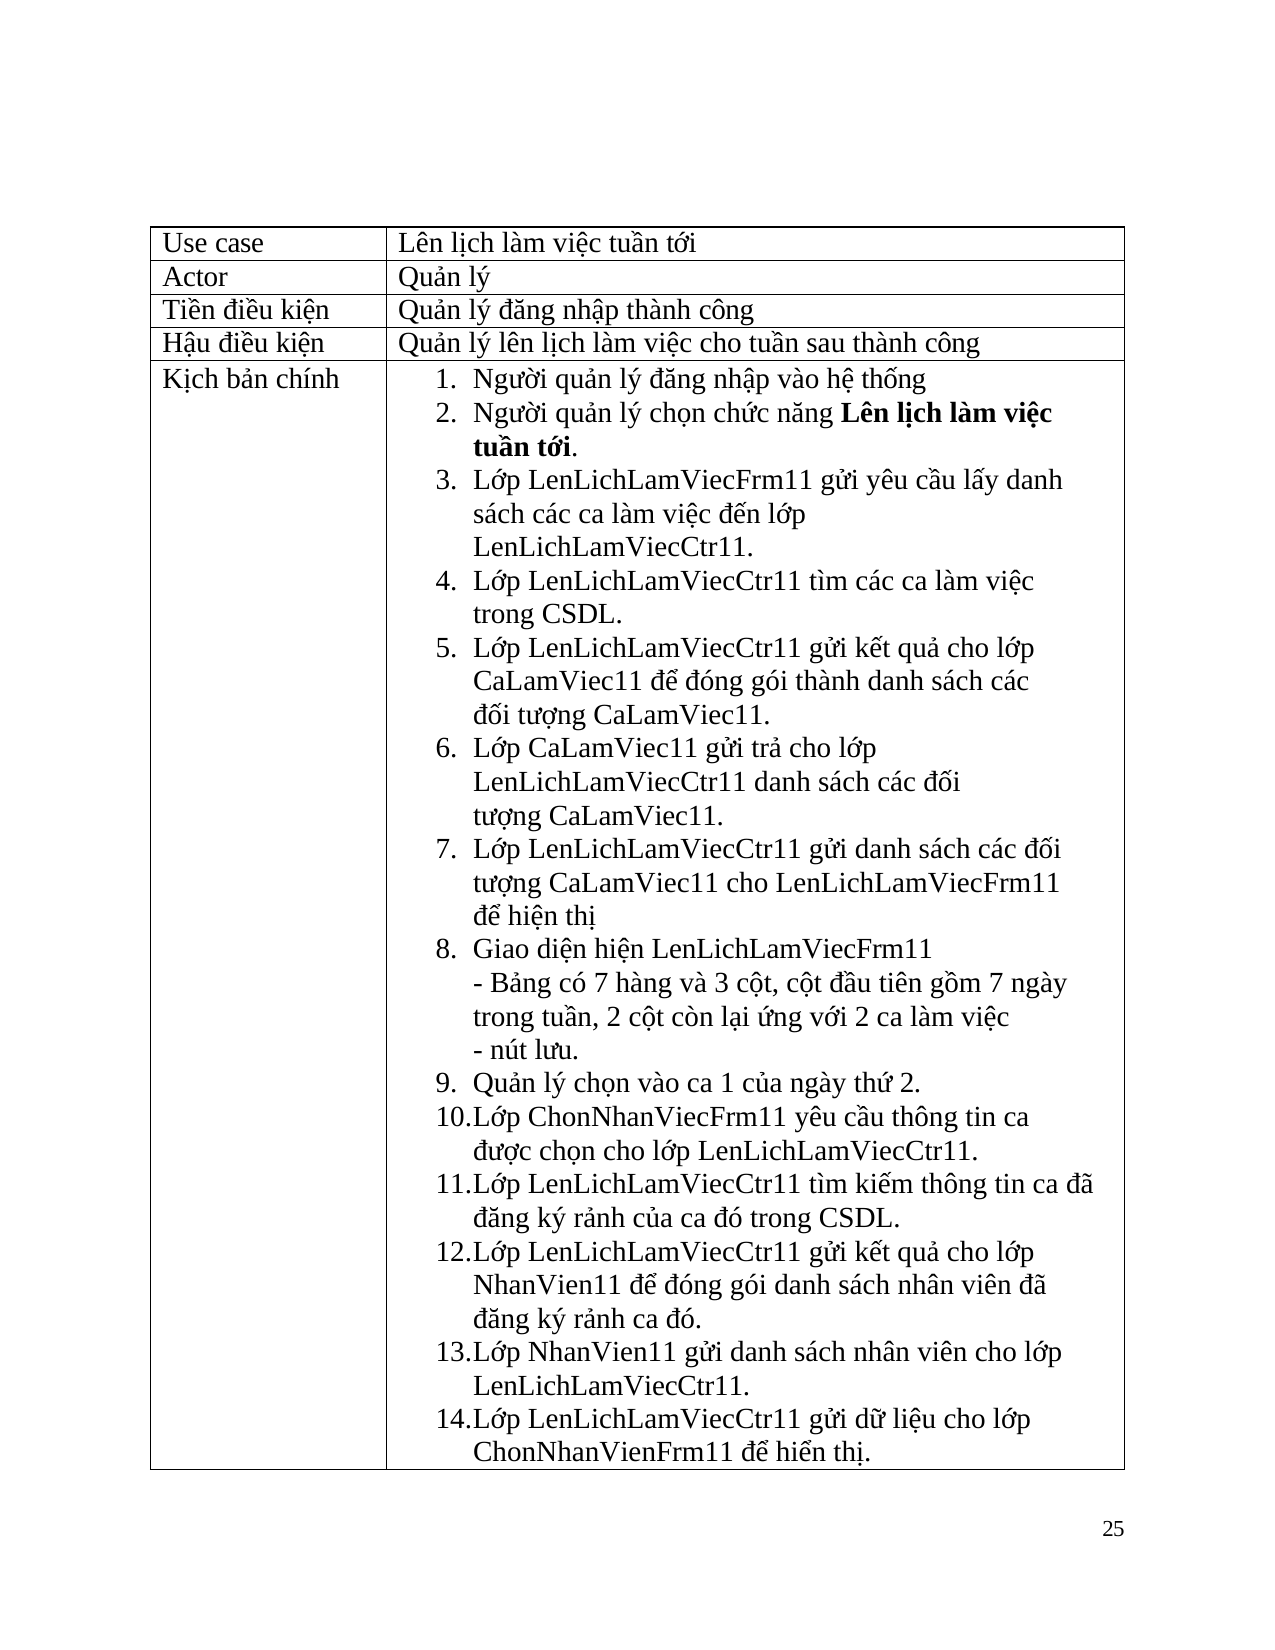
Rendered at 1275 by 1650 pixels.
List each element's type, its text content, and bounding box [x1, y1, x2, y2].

table_cell Quản lý đăng nhập thành công [387, 295, 1124, 327]
table_cell Người quản lý đăng nhập vào hệ thống Người quản lý chọn chức năng Lên lịch làm việc tuần tới. Lớp LenLichLamViecFrm11 gửi yêu cầu lấy danh sách các ca làm việc đến lớp LenLichLamViecCtr11. Lớp LenLichLamViecCtr11 tìm các ca làm việc trong CSDL. Lớp LenLichLamViecCtr11 gửi kết quả cho lớp CaLamViec11 để đóng gói thành danh sách các đối tượng CaLamViec11. Lớp CaLamViec11 gửi trả cho lớp LenLichLamViecCtr11 danh sách các đối tượng CaLamViec11. Lớp LenLichLamViecCtr11 gửi danh sách các đối tượng CaLamViec11 cho LenLichLamViecFrm11 để hiện thị Giao diện hiện LenLichLamViecFrm11 Bảng có 7 hàng và 3 cột, cột đầu tiên gồm 7 ngày trong tuần, 2 cột còn lại ứng với 2 ca làm việc nút lưu. Quản lý chọn vào ca 1 của ngày thứ 2. Lớp ChonNhanViecFrm11 yêu cầu thông tin ca được chọn cho lớp LenLichLamViecCtr11. Lớp LenLichLamViecCtr11 tìm kiếm thông tin ca đã đăng ký rảnh của ca đó trong CSDL. Lớp LenLichLamViecCtr11 gửi kết quả cho lớp NhanVien11 để đóng gói danh sách nhân viên đã đăng ký rảnh ca đó. Lớp NhanVien11 gửi danh sách nhân viên cho lớp LenLichLamViecCtr11. Lớp LenLichLamViecCtr11 gửi dữ liệu cho lớp ChonNhanVienFrm11 để hiển thị. [387, 361, 1124, 1468]
table_cell Actor [151, 261, 386, 293]
table_cell Kịch bản chính [151, 361, 386, 1468]
table_cell Tiền điều kiện [151, 295, 386, 327]
table_cell Quản lý [387, 261, 1124, 293]
table_header Lên lịch làm việc tuần tới [387, 228, 1124, 260]
table_cell Quản lý lên lịch làm việc cho tuần sau thành công [387, 328, 1124, 360]
table_cell Hậu điều kiện [151, 328, 386, 360]
table_header Use case [151, 228, 386, 260]
